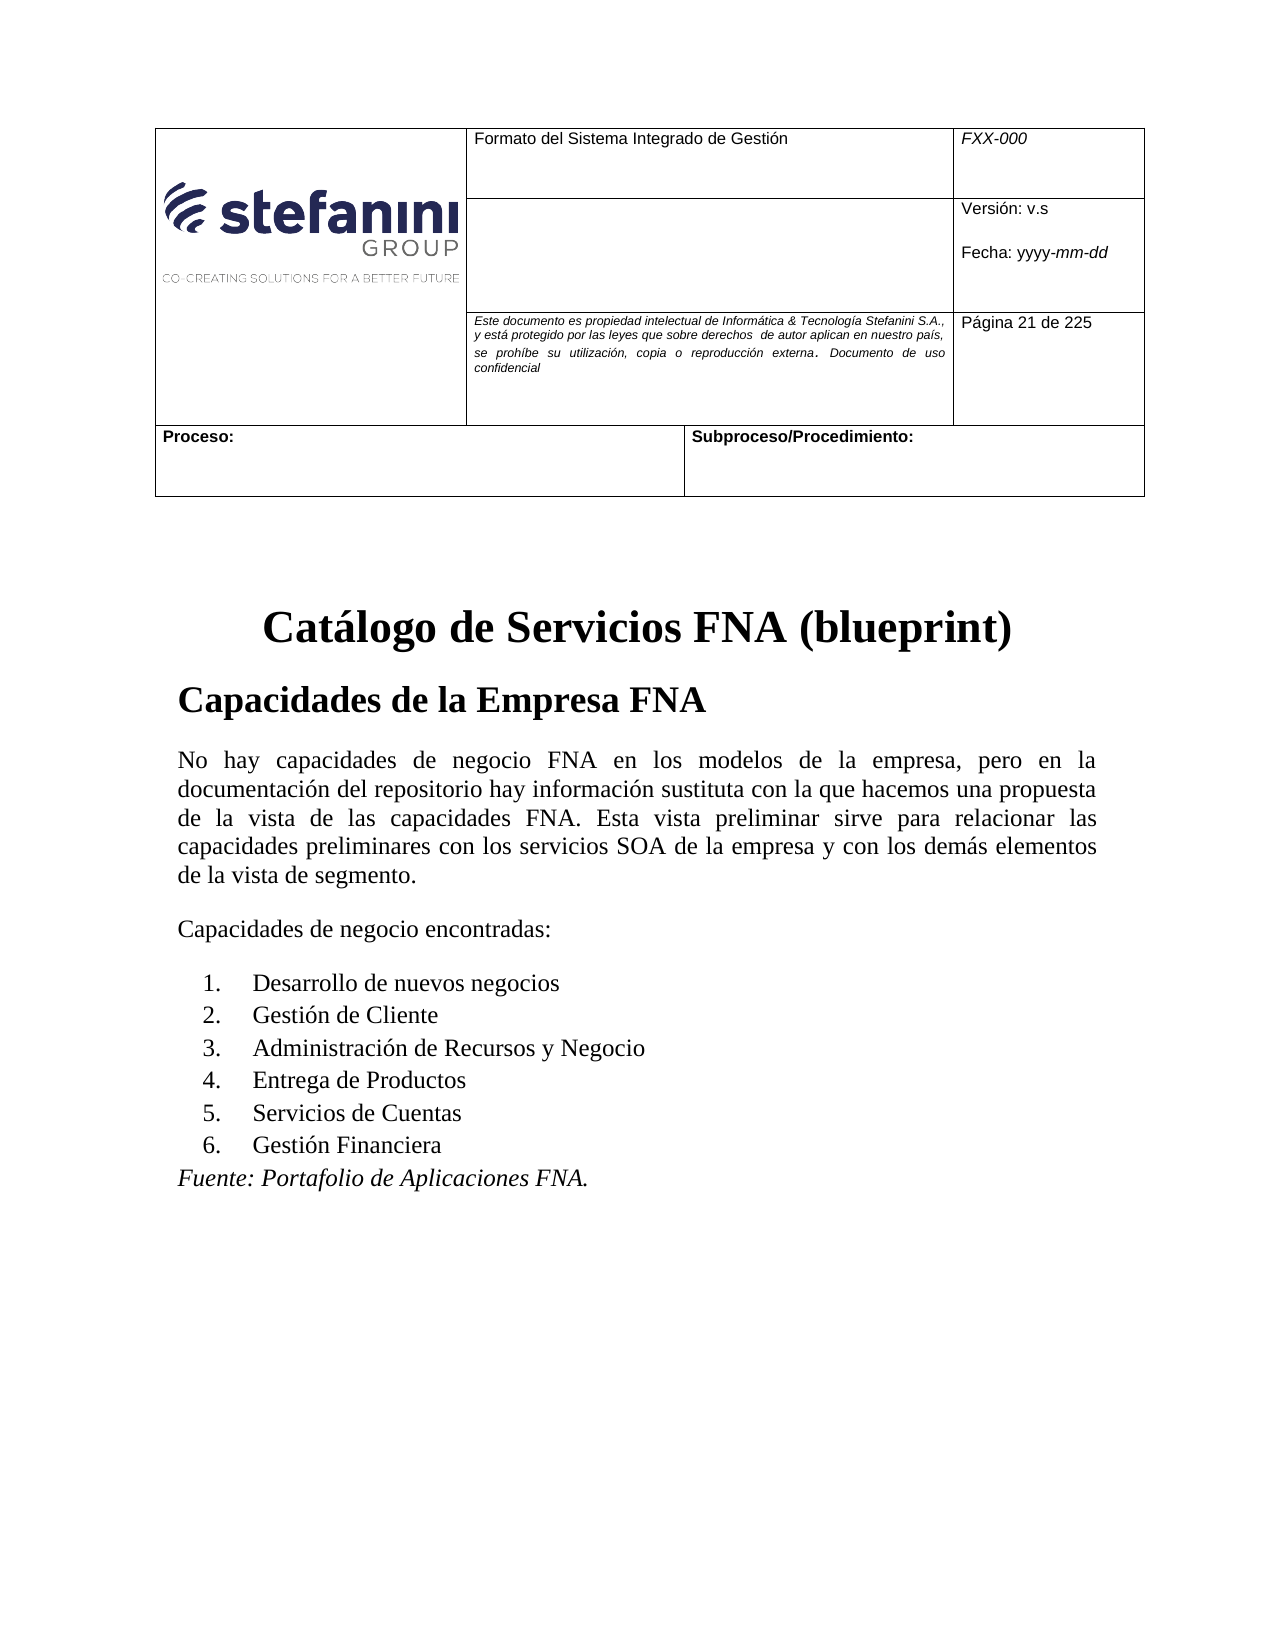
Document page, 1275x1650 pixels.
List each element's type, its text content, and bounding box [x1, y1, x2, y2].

text Capacidades de negocio encontradas: [177, 914, 1098, 943]
list Desarrollo de nuevos negocios [202, 968, 1098, 996]
subtitle Capacidades de la Empresa FNA [177, 677, 1098, 720]
list Gestión de Cliente [202, 1000, 1098, 1029]
text Fuente: Portafolio de Aplicaciones FNA. [177, 1163, 1098, 1191]
list Gestión Financiera [202, 1130, 1098, 1159]
list Administración de Recursos y Negocio [202, 1033, 1098, 1061]
picture [162, 182, 460, 286]
list Entrega de Productos [202, 1065, 1098, 1094]
subtitle Catálogo de Servicios FNA (blueprint) [177, 599, 1098, 652]
text No hay capacidades de negocio FNA en los modelos de la empresa, pero en la documentación del repositorio hay información sustituta con la que hacemos una propuesta de la vista de las capacidades FNA. Esta vista preliminar sirve para relacionar las capacidades preliminares con los servicios SOA de la empresa y con los demás elementos de la vista de segmento. [177, 745, 1098, 889]
list Servicios de Cuentas [202, 1098, 1098, 1126]
